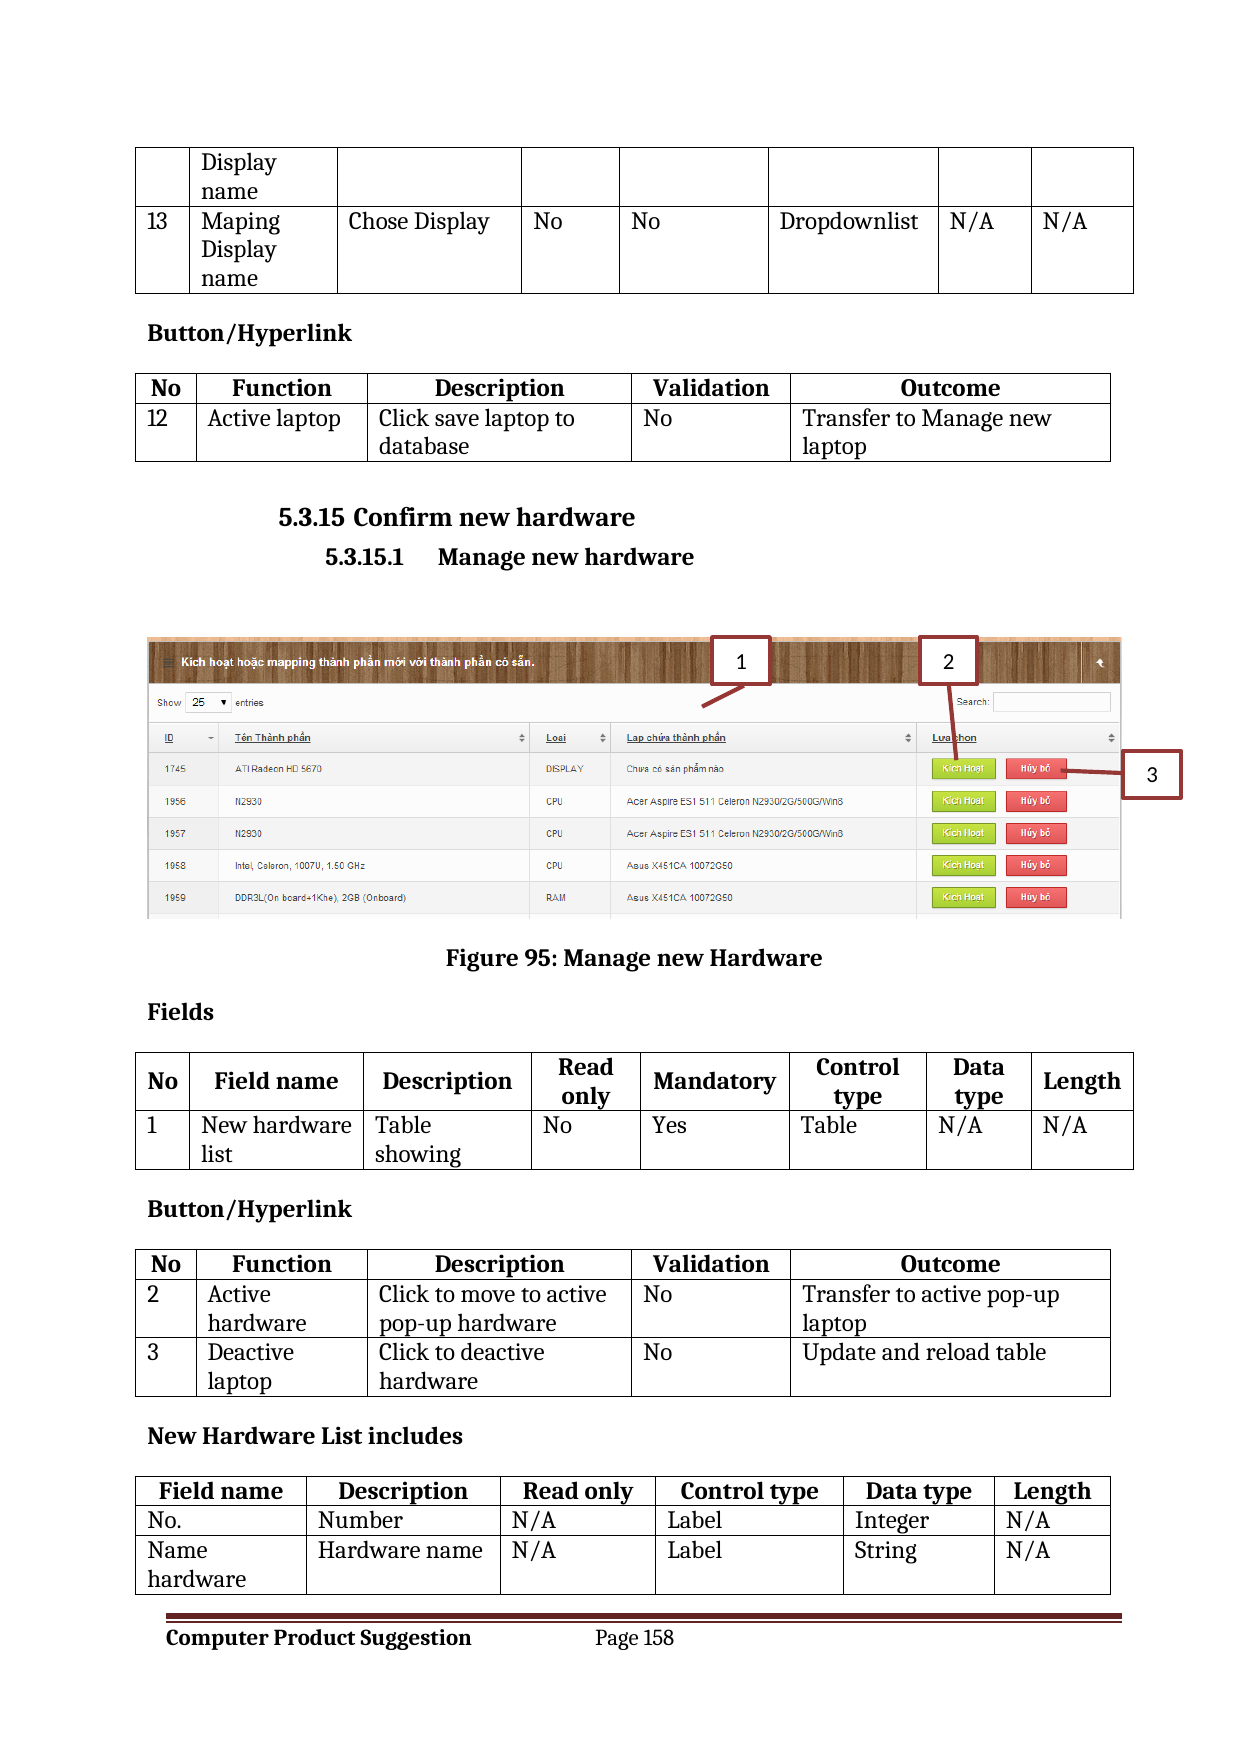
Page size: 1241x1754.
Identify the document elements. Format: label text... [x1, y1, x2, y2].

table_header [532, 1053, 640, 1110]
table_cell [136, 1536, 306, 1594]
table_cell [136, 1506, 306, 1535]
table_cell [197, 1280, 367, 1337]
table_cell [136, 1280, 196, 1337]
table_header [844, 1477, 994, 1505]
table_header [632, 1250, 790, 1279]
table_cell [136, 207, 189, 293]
text Button/Hyperlink [147, 319, 1122, 348]
text New Hardware List includes [147, 1422, 1122, 1451]
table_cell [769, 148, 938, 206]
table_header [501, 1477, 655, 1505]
subtitle Confirm new hardware [278, 502, 1122, 533]
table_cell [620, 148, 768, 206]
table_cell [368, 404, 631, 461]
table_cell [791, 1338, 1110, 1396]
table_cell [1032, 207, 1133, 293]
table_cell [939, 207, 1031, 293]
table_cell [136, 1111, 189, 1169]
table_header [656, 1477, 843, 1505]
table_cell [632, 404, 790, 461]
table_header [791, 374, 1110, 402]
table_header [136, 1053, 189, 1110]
text Figure 95: Manage new Hardware [147, 944, 1122, 973]
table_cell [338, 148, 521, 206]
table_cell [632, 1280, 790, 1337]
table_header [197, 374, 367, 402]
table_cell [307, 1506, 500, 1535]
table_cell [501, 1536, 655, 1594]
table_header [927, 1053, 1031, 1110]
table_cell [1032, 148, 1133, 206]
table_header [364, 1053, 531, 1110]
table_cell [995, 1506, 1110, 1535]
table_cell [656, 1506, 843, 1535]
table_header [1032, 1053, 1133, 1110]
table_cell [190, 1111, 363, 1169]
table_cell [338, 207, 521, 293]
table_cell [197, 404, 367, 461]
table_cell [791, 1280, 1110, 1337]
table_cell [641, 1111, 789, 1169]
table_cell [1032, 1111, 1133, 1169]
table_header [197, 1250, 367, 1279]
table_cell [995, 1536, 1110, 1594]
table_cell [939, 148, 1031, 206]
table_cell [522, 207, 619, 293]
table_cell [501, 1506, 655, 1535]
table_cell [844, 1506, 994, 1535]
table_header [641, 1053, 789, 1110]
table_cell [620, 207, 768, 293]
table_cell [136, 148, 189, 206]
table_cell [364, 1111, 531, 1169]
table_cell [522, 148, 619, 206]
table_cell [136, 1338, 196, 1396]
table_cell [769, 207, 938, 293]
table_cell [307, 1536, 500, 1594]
subtitle Manage new hardware [325, 543, 1122, 572]
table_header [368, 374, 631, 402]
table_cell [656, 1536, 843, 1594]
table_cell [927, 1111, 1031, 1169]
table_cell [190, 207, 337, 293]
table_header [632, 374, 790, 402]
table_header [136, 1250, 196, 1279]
text Button/Hyperlink [147, 1195, 1122, 1224]
text Fields [147, 998, 1122, 1027]
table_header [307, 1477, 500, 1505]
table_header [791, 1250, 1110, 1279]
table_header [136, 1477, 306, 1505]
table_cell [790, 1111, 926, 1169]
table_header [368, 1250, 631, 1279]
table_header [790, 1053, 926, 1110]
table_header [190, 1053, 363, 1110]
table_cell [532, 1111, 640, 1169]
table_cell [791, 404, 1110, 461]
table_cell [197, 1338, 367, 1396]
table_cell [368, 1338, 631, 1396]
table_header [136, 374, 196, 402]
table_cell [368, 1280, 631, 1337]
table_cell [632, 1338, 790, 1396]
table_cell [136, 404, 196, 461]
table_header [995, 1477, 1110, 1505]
picture [147, 637, 1122, 920]
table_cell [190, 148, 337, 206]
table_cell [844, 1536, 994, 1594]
